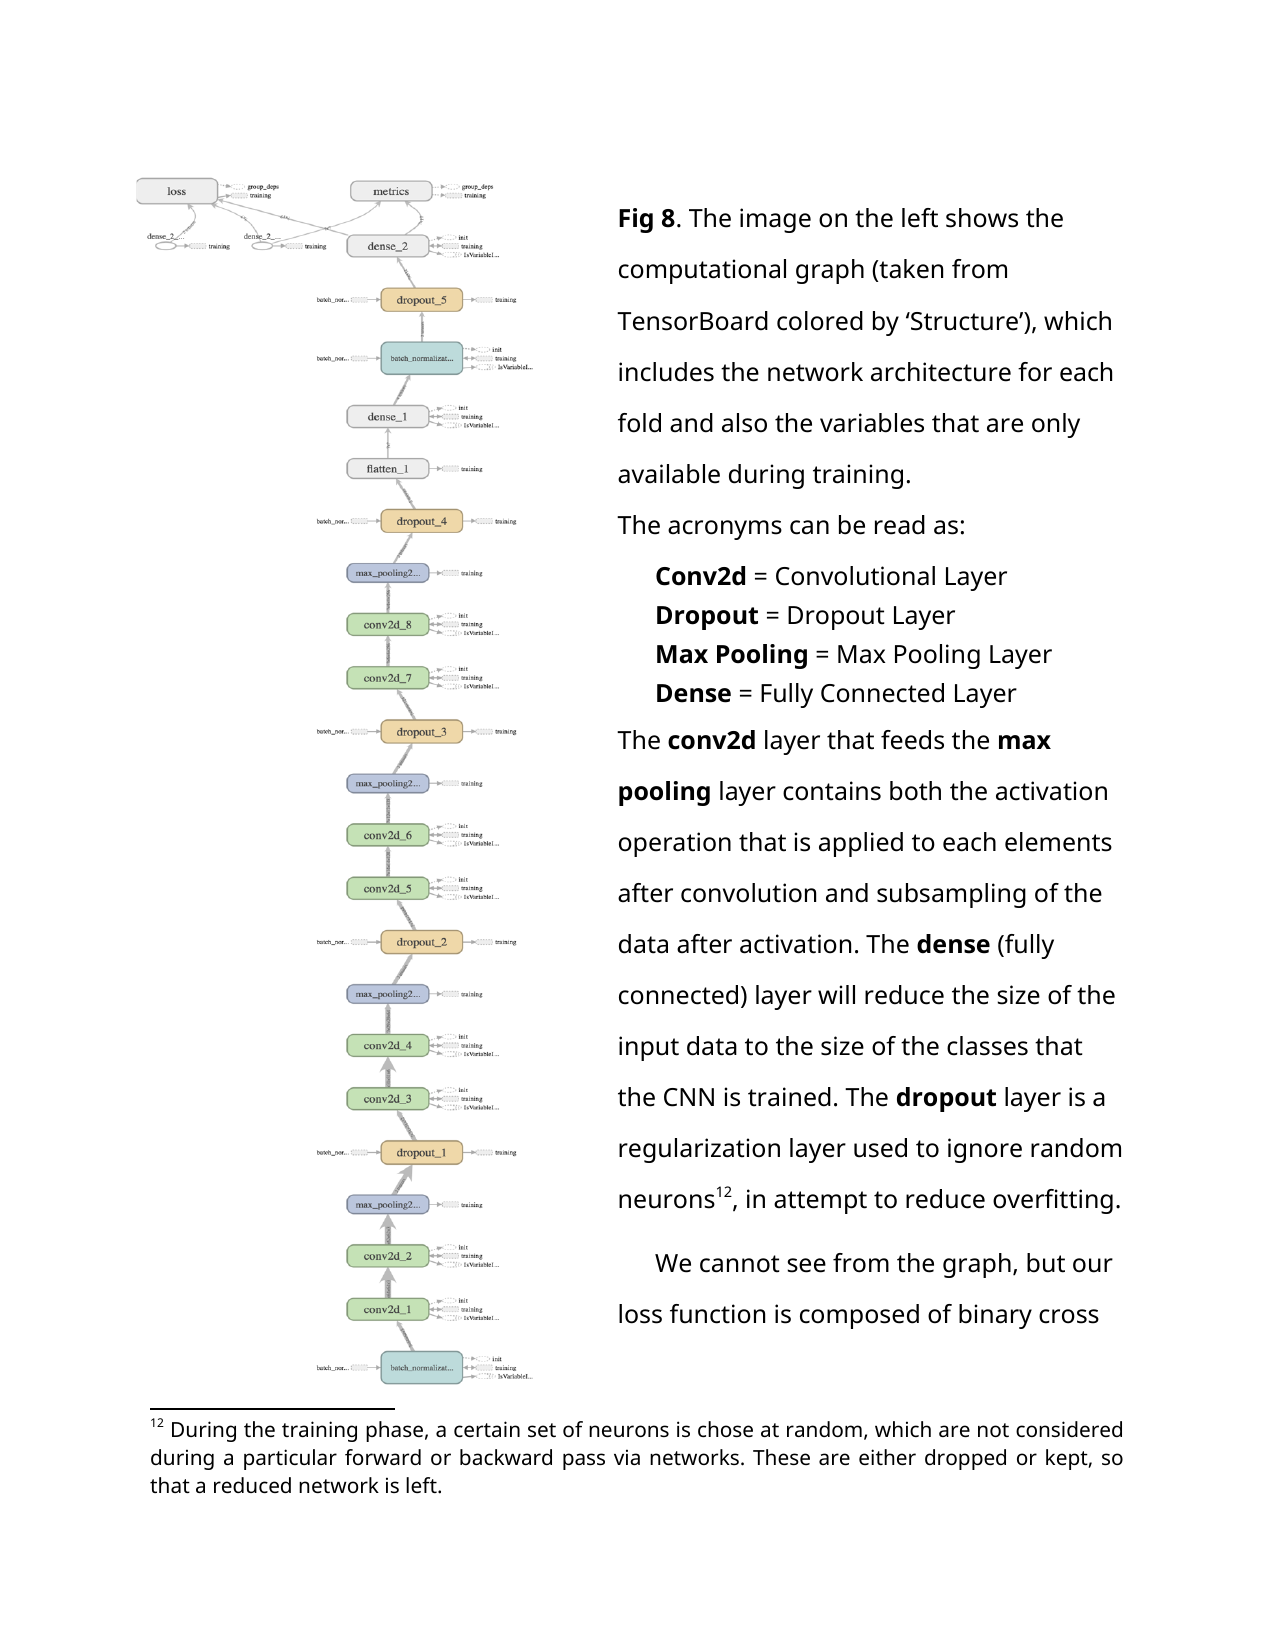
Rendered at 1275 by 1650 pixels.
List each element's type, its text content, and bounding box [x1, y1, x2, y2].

text Dropout = Dropout Layer [599, 597, 1125, 632]
text The conv2d layer that feeds the max pooling layer contains both the activation operation that is applied to each elements after convolution and subsampling of the data after activation. The dense (fully connected) layer will reduce the size of the input data to the size of the classes that the CNN is trained. The dropout layer is a regularization layer used to ignore random neurons, in attempt to reduce overfitting. [599, 722, 1125, 1216]
picture [136, 165, 599, 1401]
text Max Pooling = Max Pooling Layer [599, 637, 1125, 671]
text The acronyms can be read as: [599, 507, 1125, 541]
text Fig 8. The image on the left shows the computational graph (taken from TensorBoard colored by ‘Structure’), which includes the network architecture for each fold and also the variables that are only available during training. [599, 201, 1125, 490]
text Conv2d = Convolutional Layer [599, 558, 1125, 592]
text Dense = Fully Connected Layer [599, 676, 1125, 710]
